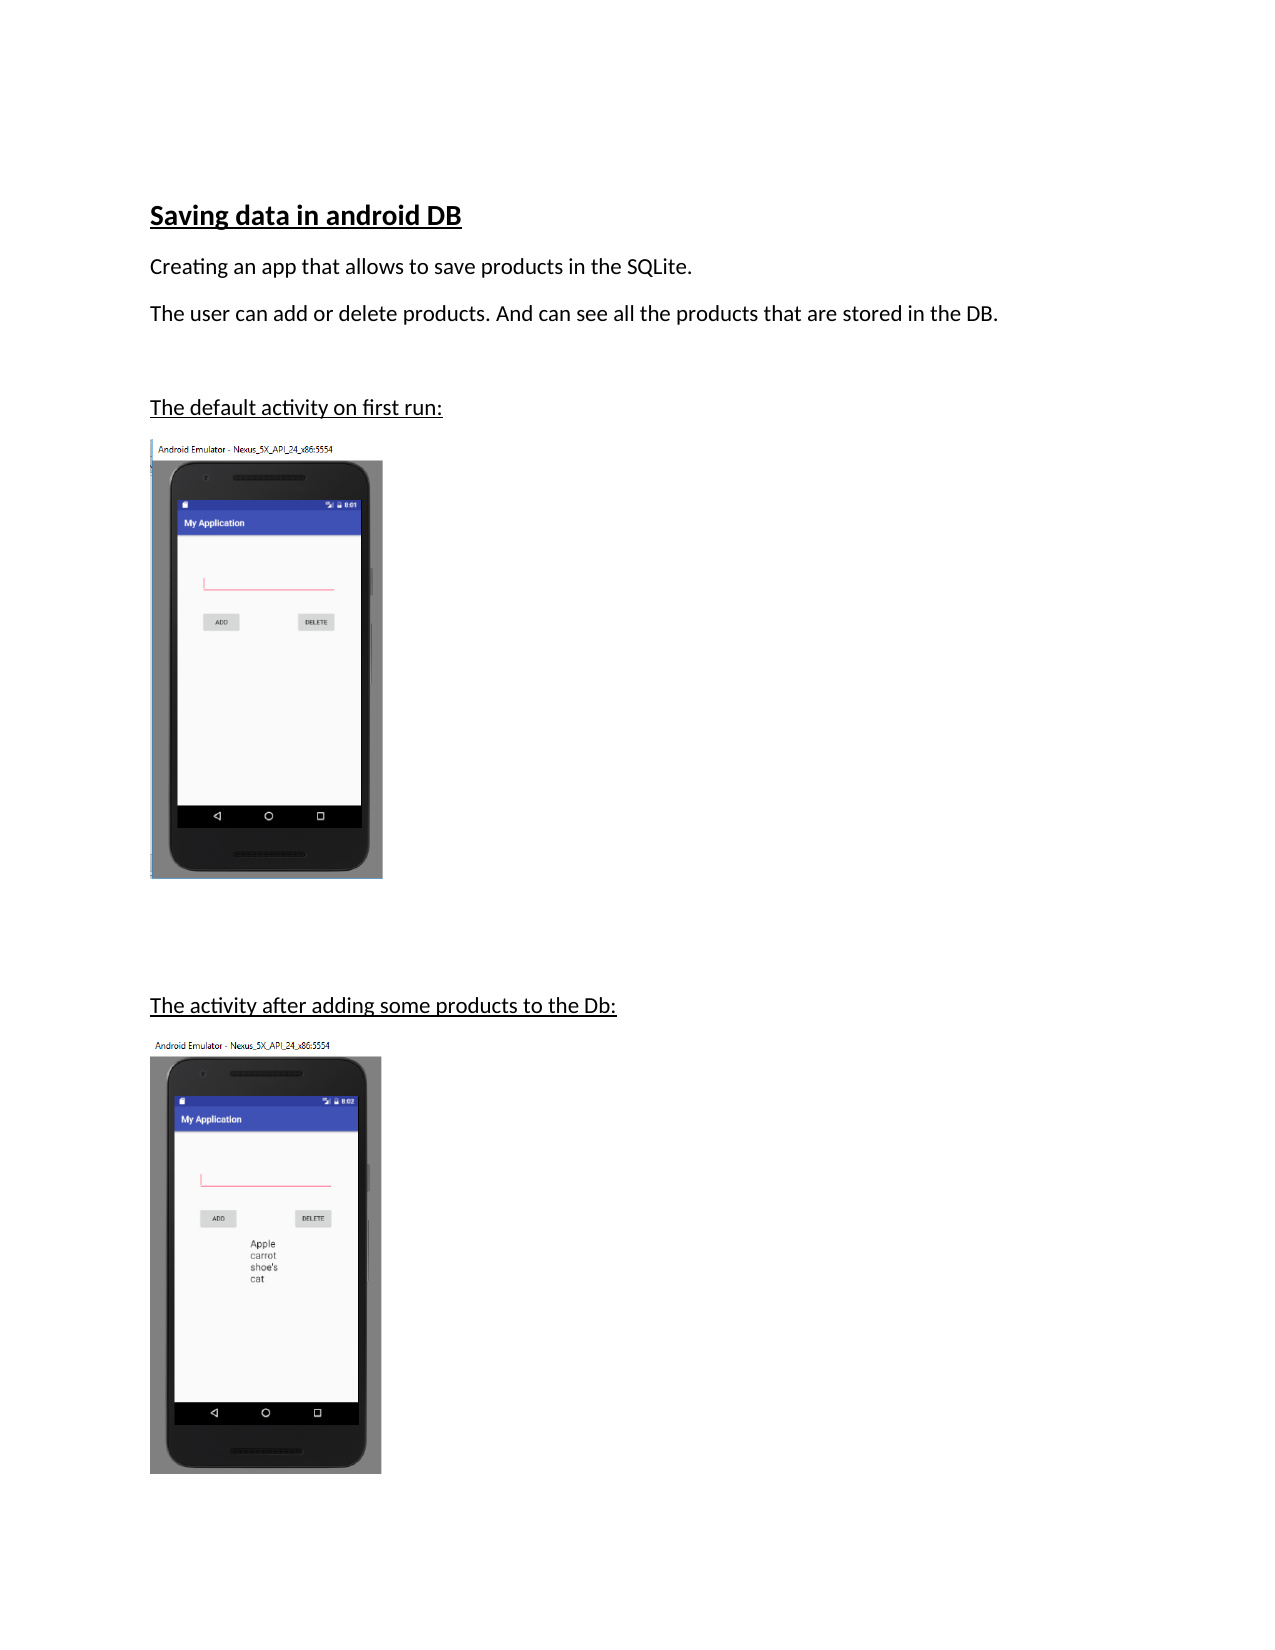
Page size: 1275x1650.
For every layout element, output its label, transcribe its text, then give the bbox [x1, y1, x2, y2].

picture [150, 439, 383, 879]
text The user can add or delete products. And can see all the products that are stored in the DB. [150, 299, 1125, 327]
text Creating an app that allows to save products in the SQLite. [150, 252, 1125, 280]
picture [150, 1038, 382, 1474]
text The activity after adding some products to the Db: [150, 991, 1125, 1019]
text Saving data in android DB [150, 197, 1125, 232]
text The default activity on first run: [150, 393, 1125, 421]
